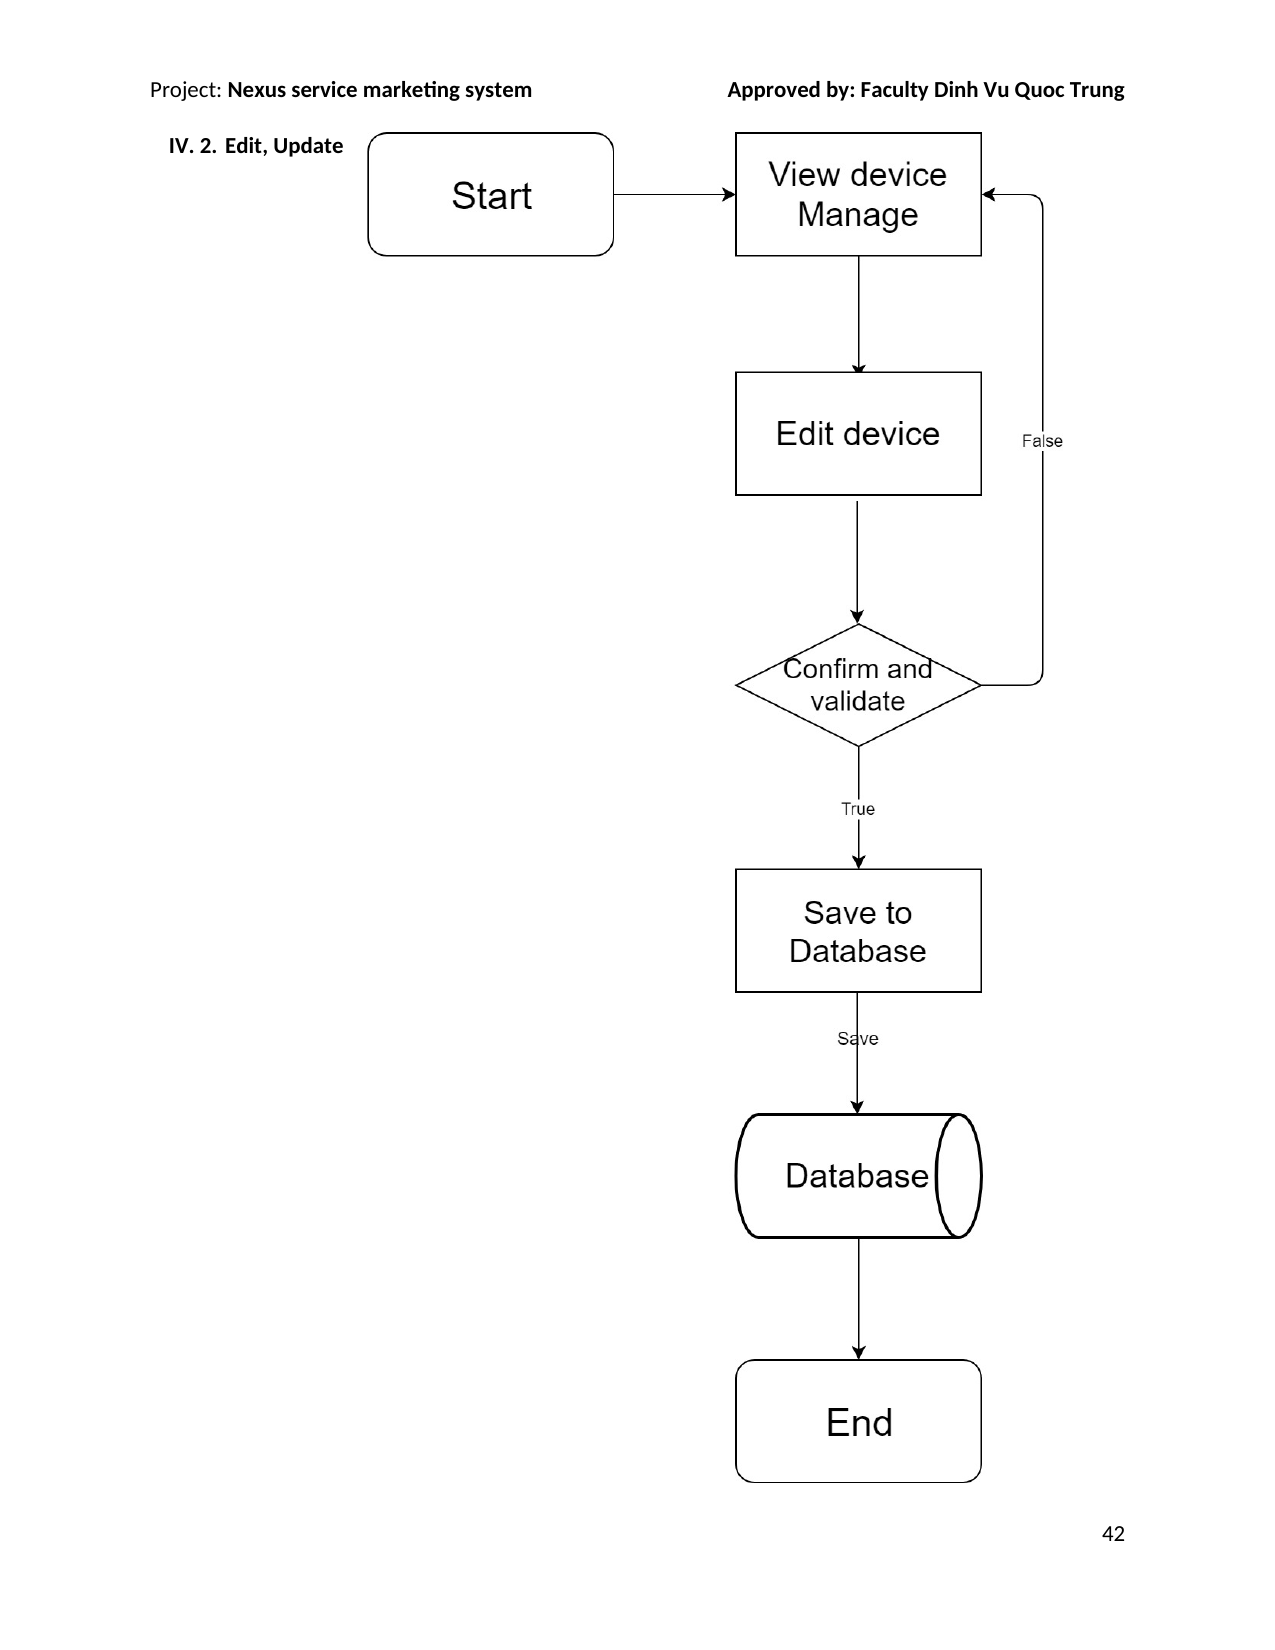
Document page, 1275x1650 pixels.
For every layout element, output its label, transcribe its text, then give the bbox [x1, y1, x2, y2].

picture [367, 132, 1063, 1483]
list Edit, Update [169, 131, 1125, 159]
